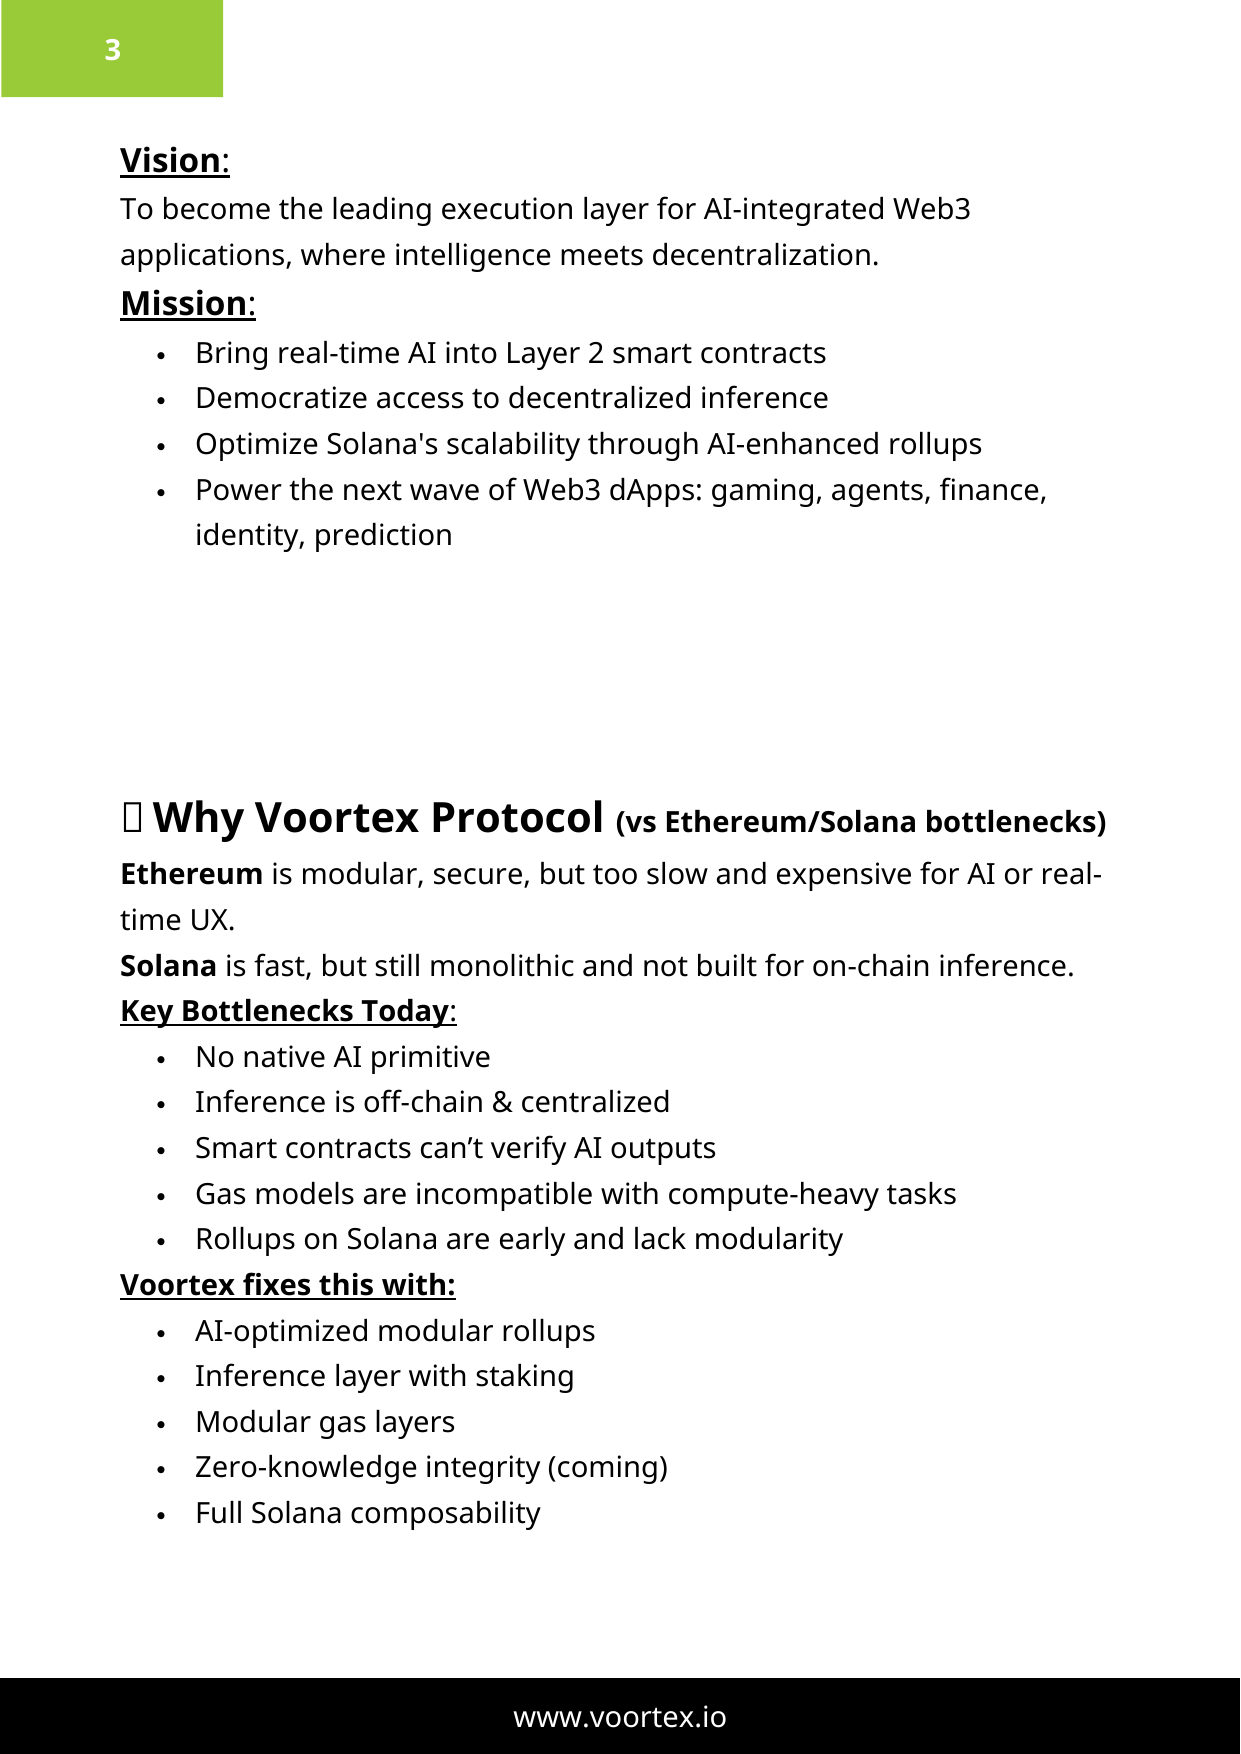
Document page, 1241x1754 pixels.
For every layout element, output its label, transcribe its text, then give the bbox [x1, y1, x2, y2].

list Power the next wave of Web3 dApps: gaming, agents, finance, identity, prediction [157, 469, 1120, 554]
list Inference is off-chain & centralized [157, 1082, 1120, 1121]
list Zero-knowledge integrity (coming) [157, 1447, 1120, 1486]
list AI-optimized modular rollups [157, 1310, 1120, 1349]
list Modular gas layers [157, 1401, 1120, 1441]
text Vision: To become the leading execution layer for AI-integrated Web3 applications, where intelligence meets decentralization. [120, 137, 1120, 274]
list Full Solana composability [157, 1492, 1120, 1532]
text 🔥 Why Voortex Protocol (vs Ethereum/Solana bottlenecks) [120, 788, 1120, 845]
text Mission: [120, 280, 1120, 325]
text Ethereum is modular, secure, but too slow and expensive for AI or real-time UX. Solana is fast, but still monolithic and not built for on-chain inference. [120, 853, 1120, 984]
list Optimize Solana's scalability through AI-enhanced rollups [157, 423, 1120, 463]
text Voortex fixes this with: [120, 1264, 1120, 1304]
list Gas models are incompatible with compute-heavy tasks [157, 1173, 1120, 1213]
list Inference layer with staking [157, 1355, 1120, 1395]
list No native AI primitive [157, 1036, 1120, 1076]
list Democratize access to decentralized inference [157, 378, 1120, 417]
list Bring real-time AI into Layer 2 smart contracts [157, 332, 1120, 372]
list Rollups on Solana are early and lack modularity [157, 1218, 1120, 1258]
text Key Bottlenecks Today: [120, 990, 1120, 1030]
list Smart contracts can’t verify AI outputs [157, 1127, 1120, 1167]
